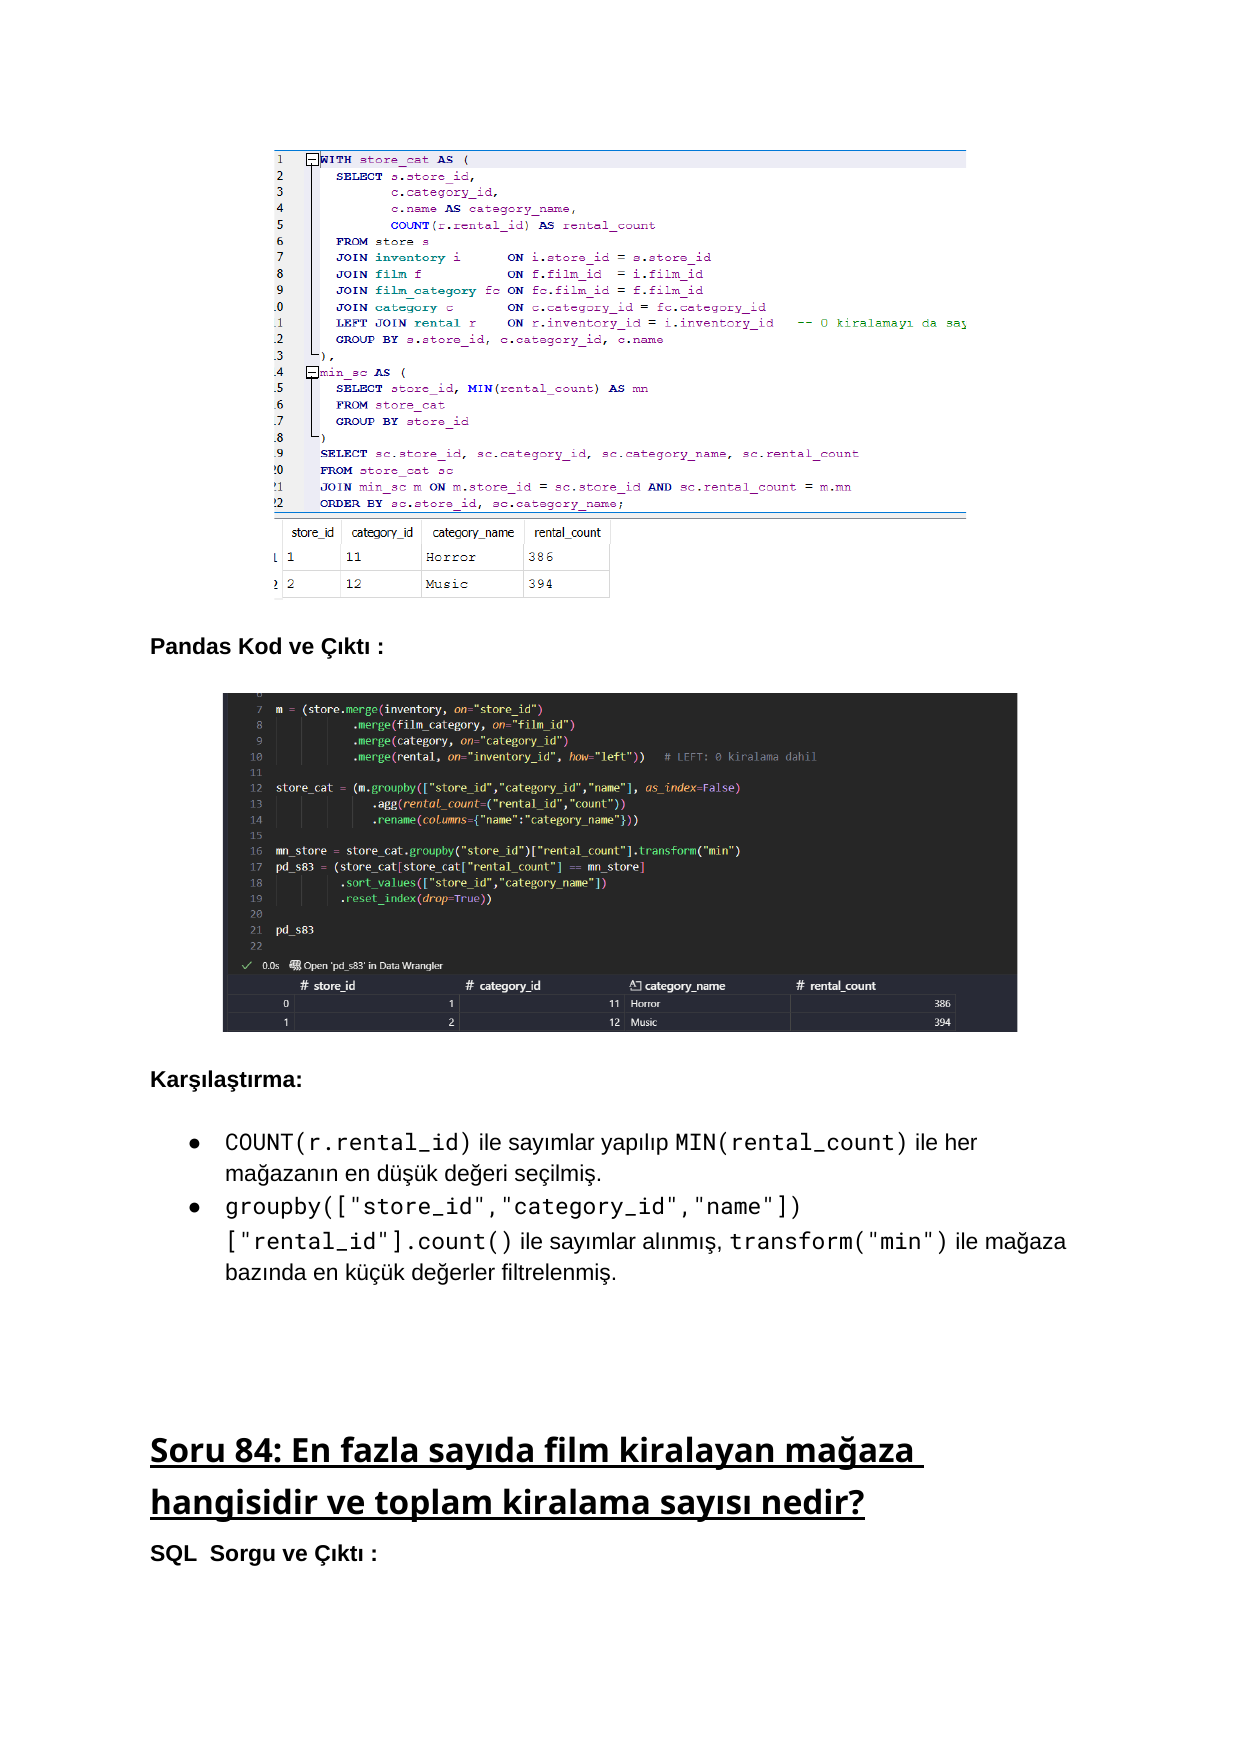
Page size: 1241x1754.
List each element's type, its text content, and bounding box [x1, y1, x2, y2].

text SQL Sorgu ve Çıktı : [150, 1539, 1090, 1566]
text Pandas Kod ve Çıktı : [150, 633, 1090, 660]
picture [274, 150, 967, 600]
subtitle Soru 84: En fazla sayıda film kiralayan mağaza hangisidir ve toplam kiralama sayısı nedir? [150, 1427, 1090, 1524]
list COUNT(r.rental_id) ile sayımlar yapılıp MIN(rental_count) ile her mağazanın en düşük değeri seçilmiş. [187, 1126, 1090, 1186]
list groupby(["store_id","category_id","name"])["rental_id"].count() ile sayımlar alınmış, transform("min") ile mağaza bazında en küçük değerler filtrelenmiş. [187, 1190, 1090, 1285]
picture [222, 693, 1018, 1032]
text Karşılaştırma: [150, 1066, 1090, 1092]
